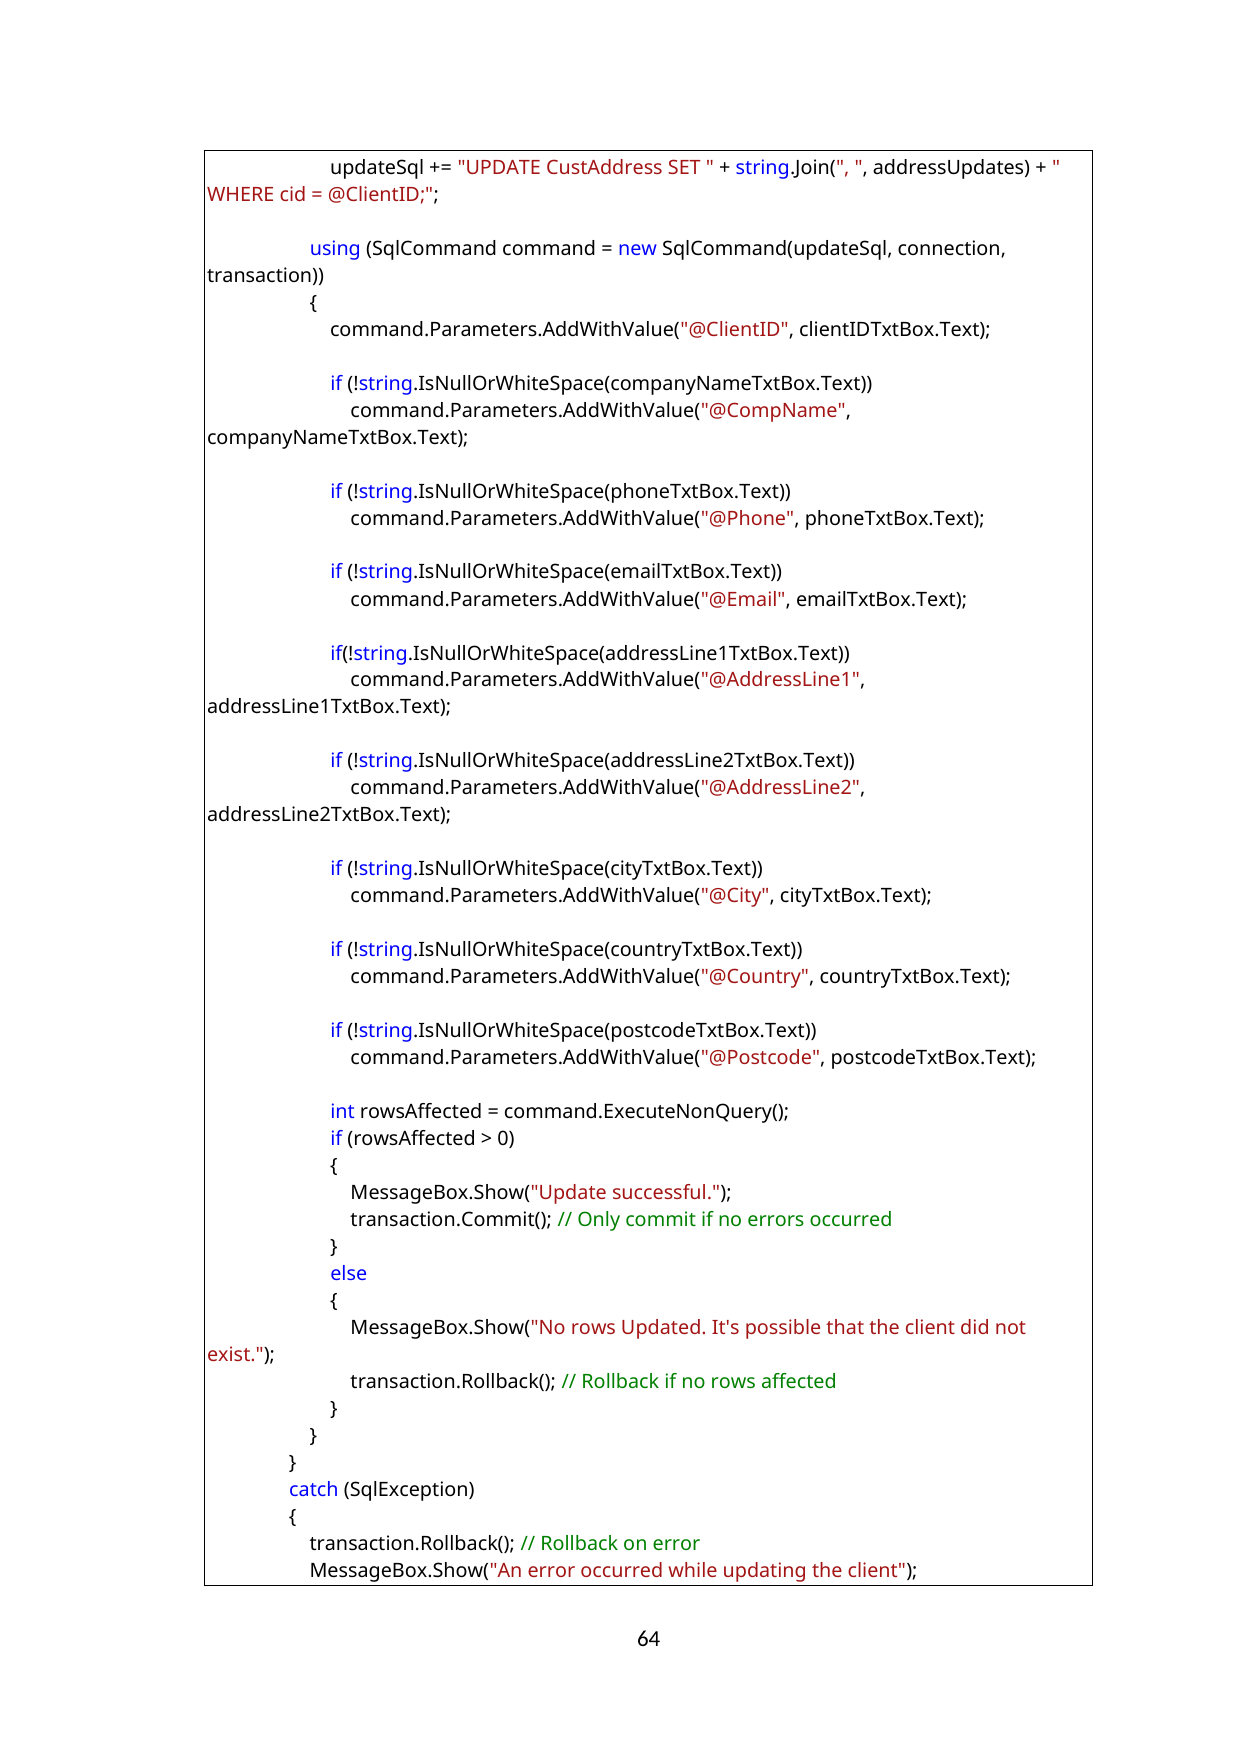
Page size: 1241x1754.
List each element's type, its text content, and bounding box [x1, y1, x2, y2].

text transaction.Rollback(); // Rollback if no rows affected [207, 1367, 1090, 1394]
text MessageBox.Show("No rows Updated. It's possible that the client did not exist."); [207, 1313, 1090, 1367]
text catch (SqlException) [207, 1475, 1090, 1502]
text } [207, 1394, 1090, 1421]
text command.Parameters.AddWithValue("@AddressLine2", addressLine2TxtBox.Text); [207, 774, 1090, 828]
text MessageBox.Show("An error occurred while updating the client"); [205, 1553, 1092, 1585]
text { [207, 1286, 1090, 1313]
text MessageBox.Show("Update successful."); [207, 1178, 1090, 1205]
text int rowsAffected = command.ExecuteNonQuery(); [207, 1097, 1090, 1124]
text command.Parameters.AddWithValue("@City", cityTxtBox.Text); [207, 882, 1090, 908]
text command.Parameters.AddWithValue("@ClientID", clientIDTxtBox.Text); [207, 315, 1090, 342]
text if (!string.IsNullOrWhiteSpace(companyNameTxtBox.Text)) [207, 369, 1090, 396]
text if (!string.IsNullOrWhiteSpace(cityTxtBox.Text)) [207, 854, 1090, 882]
text if (rowsAffected > 0) [207, 1124, 1090, 1151]
text command.Parameters.AddWithValue("@Phone", phoneTxtBox.Text); [207, 504, 1090, 531]
text if (!string.IsNullOrWhiteSpace(addressLine2TxtBox.Text)) [207, 747, 1090, 774]
text updateSql += "UPDATE CustAddress SET " + string.Join(", ", addressUpdates) + " WHERE cid = @ClientID;"; [205, 151, 1092, 207]
text transaction.Commit(); // Only commit if no errors occurred [207, 1205, 1090, 1232]
text command.Parameters.AddWithValue("@Email", emailTxtBox.Text); [207, 585, 1090, 612]
text if (!string.IsNullOrWhiteSpace(phoneTxtBox.Text)) [207, 477, 1090, 504]
text command.Parameters.AddWithValue("@Country", countryTxtBox.Text); [207, 962, 1090, 989]
text command.Parameters.AddWithValue("@CompName", companyNameTxtBox.Text); [207, 396, 1090, 450]
text if (!string.IsNullOrWhiteSpace(countryTxtBox.Text)) [207, 936, 1090, 962]
text if (!string.IsNullOrWhiteSpace(emailTxtBox.Text)) [207, 558, 1090, 585]
text transaction.Rollback(); // Rollback on error [207, 1529, 1090, 1553]
text else [207, 1259, 1090, 1286]
text if(!string.IsNullOrWhiteSpace(addressLine1TxtBox.Text)) [207, 639, 1090, 666]
text } [207, 1421, 1090, 1448]
text command.Parameters.AddWithValue("@AddressLine1", addressLine1TxtBox.Text); [207, 666, 1090, 720]
text using (SqlCommand command = new SqlCommand(updateSql, connection, transaction)) [207, 234, 1090, 288]
text { [207, 1151, 1090, 1178]
text command.Parameters.AddWithValue("@Postcode", postcodeTxtBox.Text); [207, 1043, 1090, 1070]
text { [207, 1502, 1090, 1529]
text { [207, 288, 1090, 315]
text } [207, 1448, 1090, 1475]
text } [207, 1232, 1090, 1259]
text if (!string.IsNullOrWhiteSpace(postcodeTxtBox.Text)) [207, 1016, 1090, 1043]
